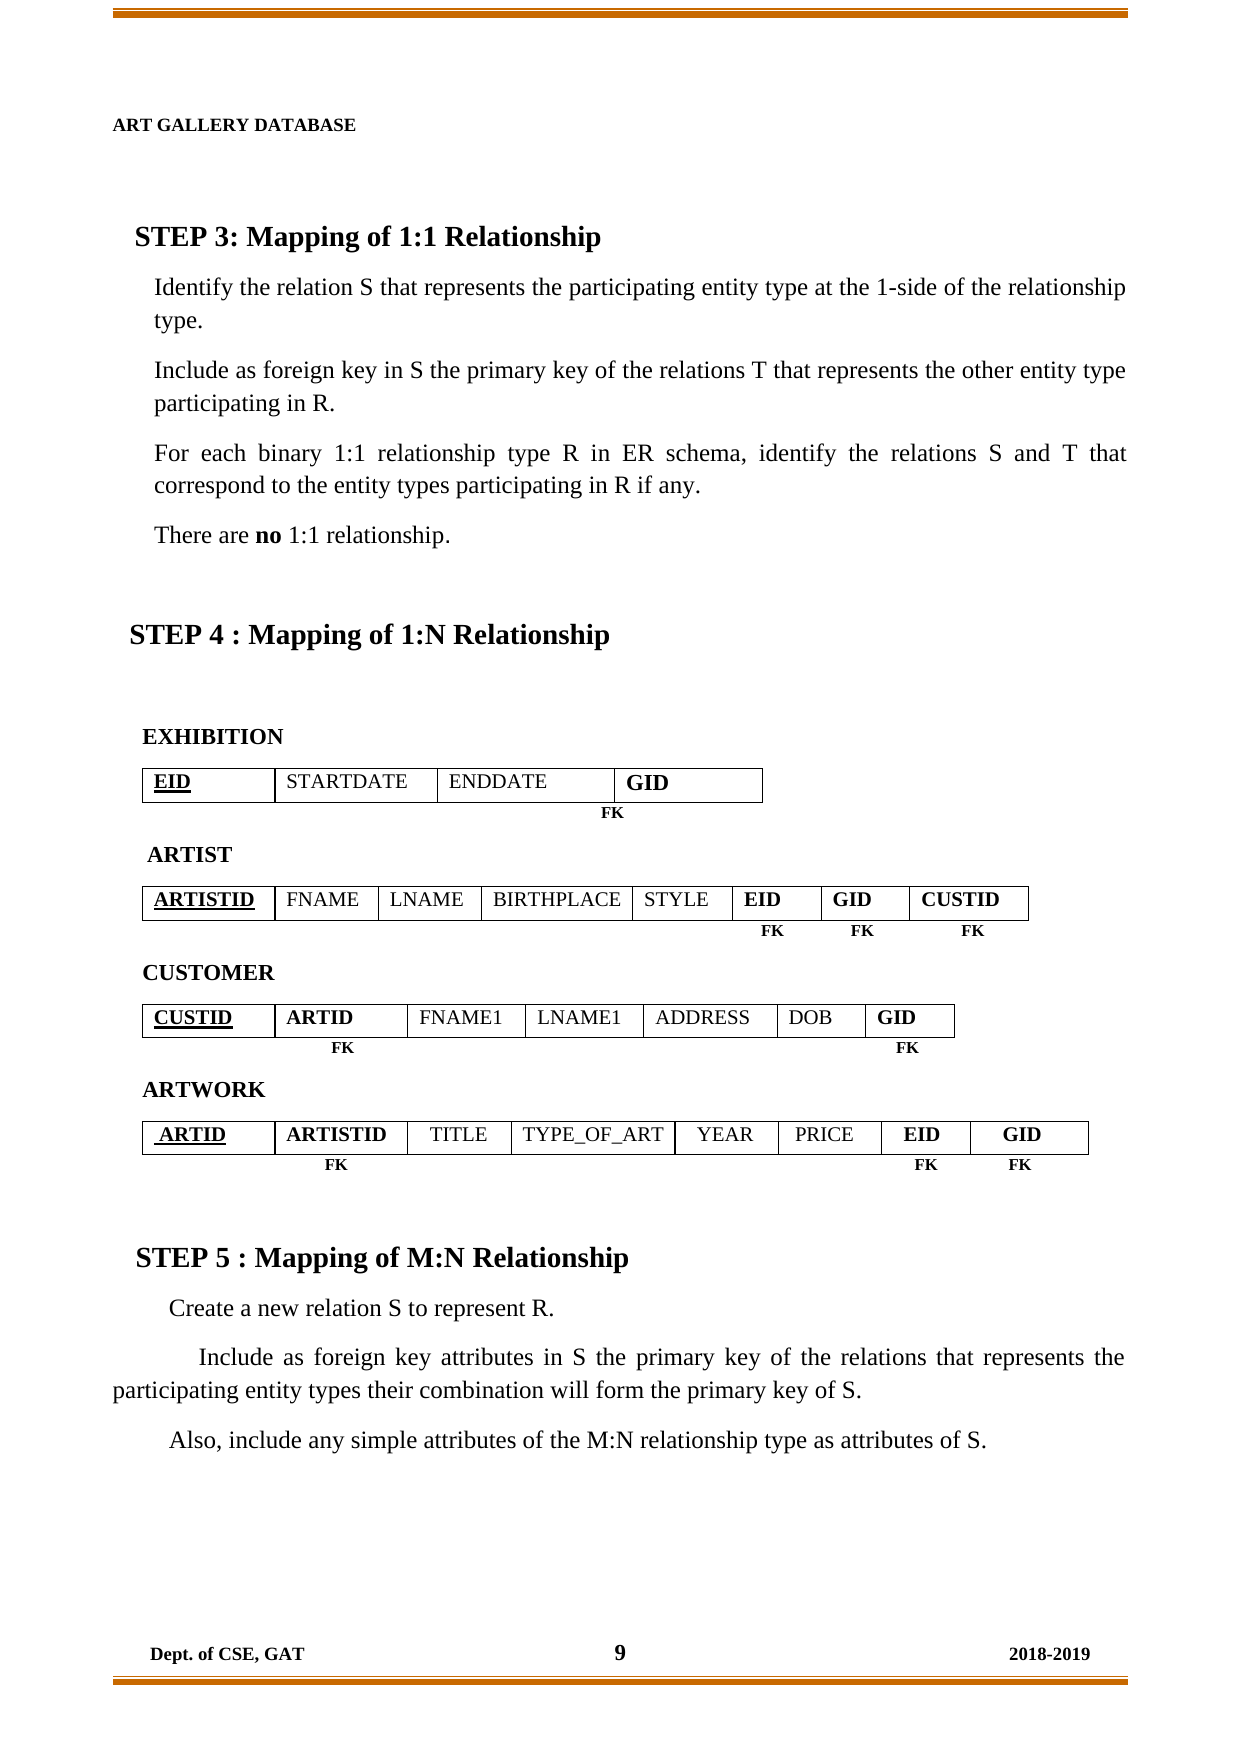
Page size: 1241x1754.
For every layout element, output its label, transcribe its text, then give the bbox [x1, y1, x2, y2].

table_header ARTID [143, 1122, 274, 1154]
table_header LNAME [379, 887, 481, 920]
table_header STARTDATE [276, 769, 437, 802]
table_header FNAME1 [408, 1005, 525, 1037]
text Include as foreign key attributes in S the primary key of the relations that represents the participating entity types their combination will form the primary key of S. [112, 1342, 1128, 1404]
text FK FK FK [112, 1155, 1128, 1174]
text EXHIBITION [142, 723, 1128, 749]
table_header GID [615, 769, 762, 802]
text STEP 3: Mapping of 1:1 Relationship [112, 219, 1128, 253]
table_header GID [822, 887, 909, 920]
text Include as foreign key in S the primary key of the relations T that represents the other entity type participating in R. [154, 355, 1128, 417]
table_header TYPE_OF_ART [512, 1122, 674, 1154]
table_header EID [882, 1122, 970, 1154]
text For each binary 1:1 relationship type R in ER schema, identify the relations S and T that correspond to the entity types participating in R if any. [154, 438, 1128, 499]
text FK [142, 803, 1128, 822]
text FK FK FK [142, 921, 1128, 940]
table_header EID [143, 769, 274, 802]
text Identify the relation S that represents the participating entity type at the 1-side of the relationship type. [154, 272, 1128, 334]
text CUSTOMER [142, 959, 1128, 985]
table_header ADDRESS [644, 1005, 777, 1037]
text Also, include any simple attributes of the M:N relationship type as attributes of S. [112, 1425, 1128, 1454]
text STEP 5 : Mapping of M:N Relationship [112, 1240, 1128, 1273]
table_header GID [971, 1122, 1088, 1154]
table_header ARTISTID [143, 887, 274, 920]
table_header ENDDATE [438, 769, 614, 802]
table_header ARTID [276, 1005, 407, 1037]
text ARTIST [112, 841, 1128, 867]
table_header CUSTID [910, 887, 1028, 920]
table_header CUSTID [143, 1005, 274, 1037]
table_header BIRTHPLACE [482, 887, 632, 920]
text ARTWORK [142, 1076, 1128, 1102]
table_header YEAR [676, 1122, 778, 1154]
table_header STYLE [633, 887, 732, 920]
table_header EID [733, 887, 821, 920]
table_header TITLE [408, 1122, 511, 1154]
table_header PRICE [779, 1122, 881, 1154]
text There are no 1:1 relationship. [154, 520, 1128, 549]
text Create a new relation S to represent R. [112, 1293, 1128, 1321]
table_header FNAME [276, 887, 378, 920]
table_header ARTISTID [276, 1122, 407, 1154]
text FK FK [142, 1038, 1128, 1057]
table_header GID [866, 1005, 954, 1037]
table_header LNAME1 [526, 1005, 643, 1037]
table_header DOB [778, 1005, 865, 1037]
text STEP 4 : Mapping of 1:N Relationship [112, 617, 1128, 651]
